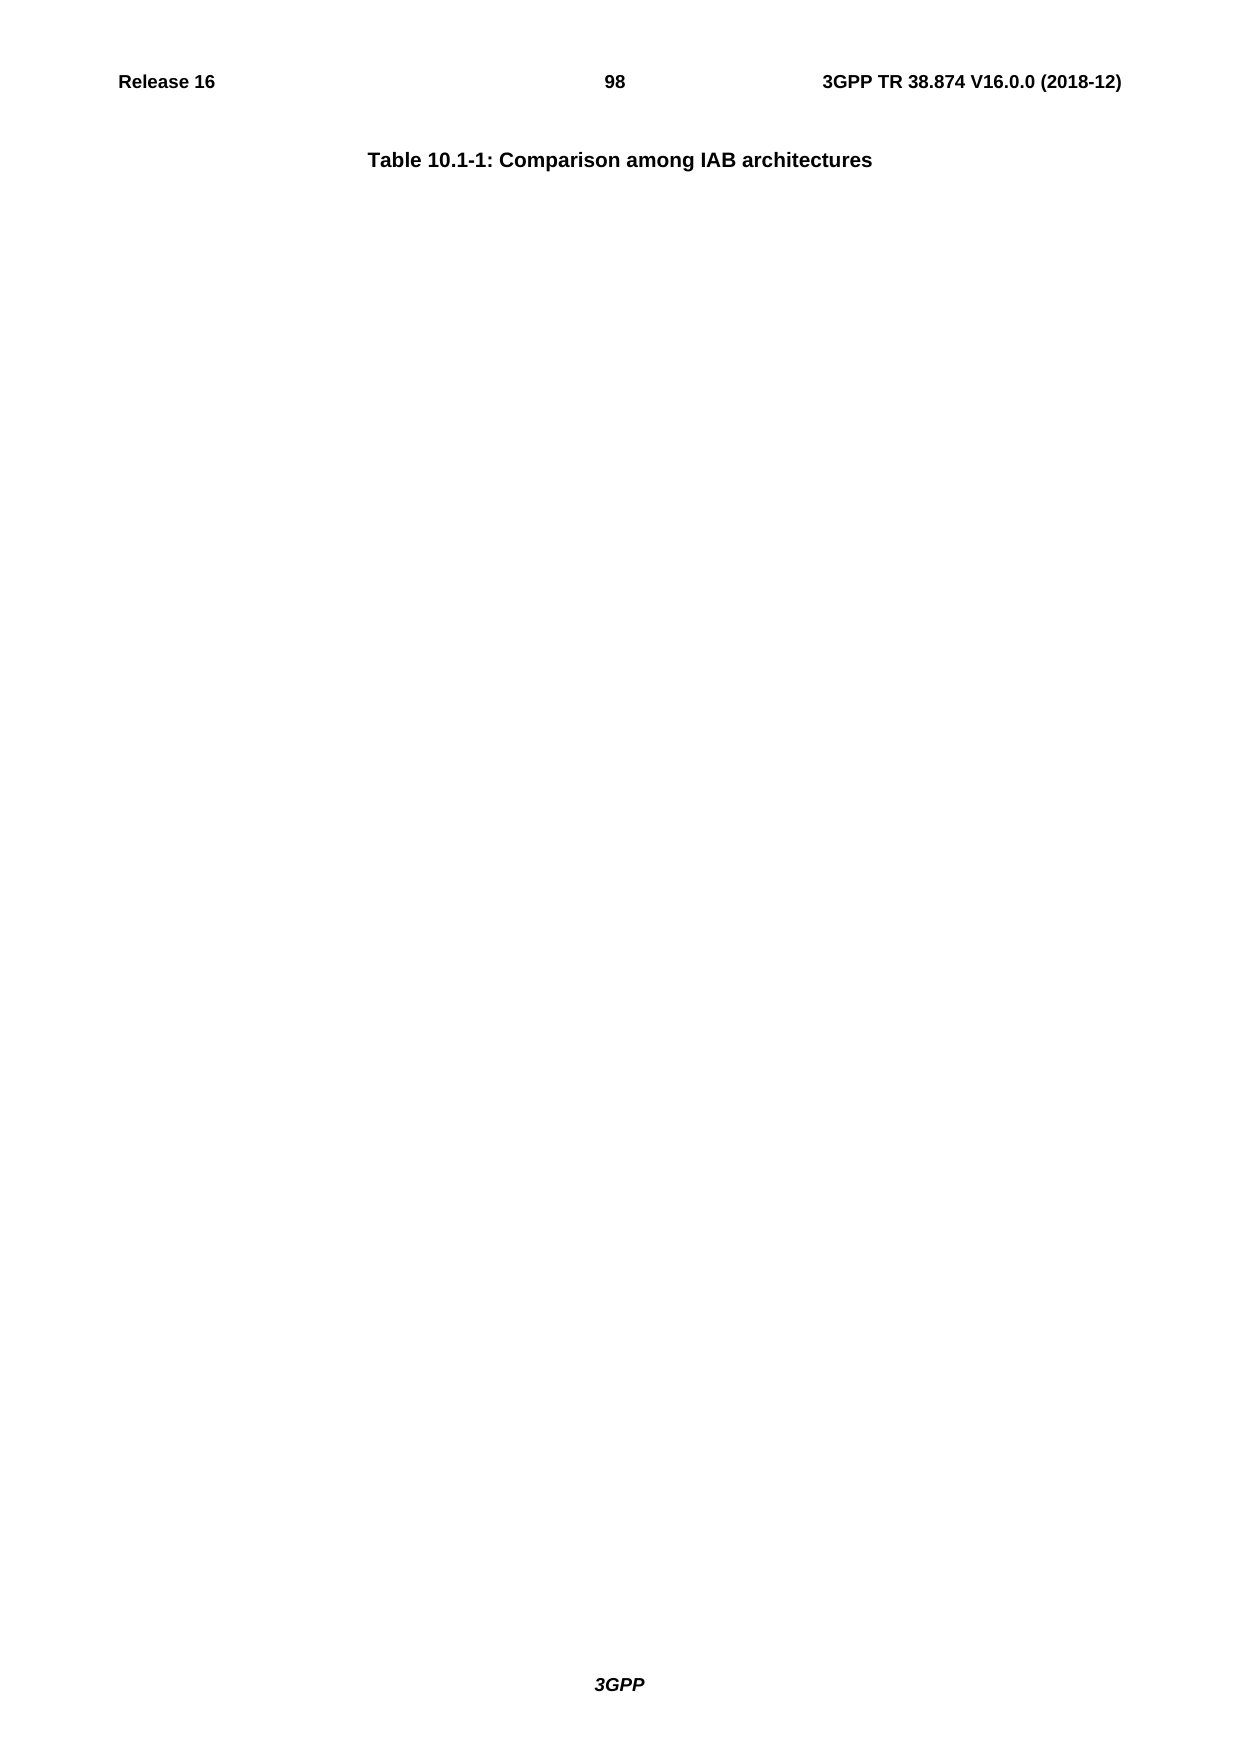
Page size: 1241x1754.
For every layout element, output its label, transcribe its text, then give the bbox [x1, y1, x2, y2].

text Table 10.1-1: Comparison among IAB architectures [118, 148, 1122, 172]
